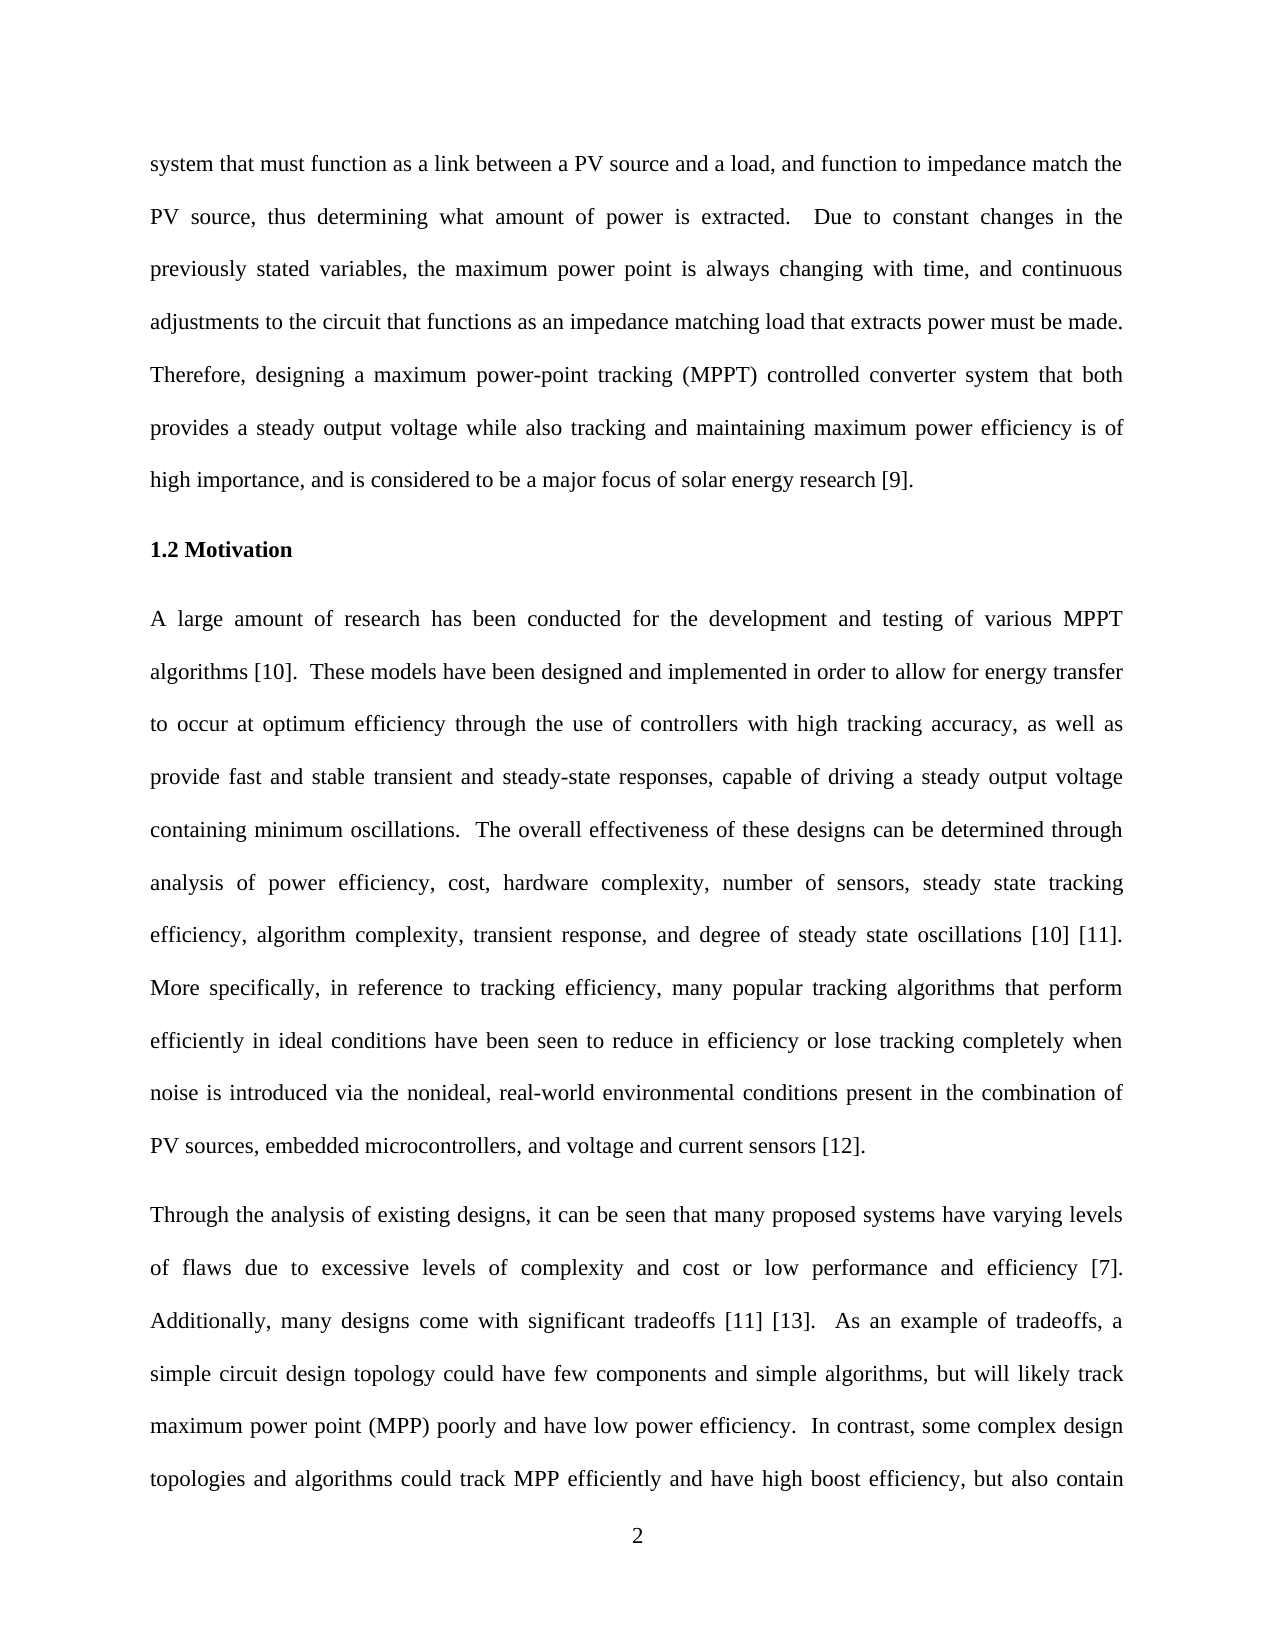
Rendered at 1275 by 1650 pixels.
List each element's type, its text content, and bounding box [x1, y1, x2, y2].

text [150, 1201, 1125, 1491]
text A large amount of research has been conducted for the development and testing of various MPPT algorithms [10]. These models have been designed and implemented in order to allow for energy transfer to occur at optimum efficiency through the use of controllers with high tracking accuracy, as well as provide fast and stable transient and steady-state responses, capable of driving a steady output voltage containing minimum oscillations. The overall effectiveness of these designs can be determined through analysis of power efficiency, cost, hardware complexity, number of sensors, steady state tracking efficiency, algorithm complexity, transient response, and degree of steady state oscillations [10] [11]. More specifically, in reference to tracking efficiency, many popular tracking algorithms that perform efficiently in ideal conditions have been seen to reduce in efficiency or lose tracking completely when noise is introduced via the nonideal, real-world environmental conditions present in the combination of PV sources, embedded microcontrollers, and voltage and current sensors [12]. [150, 605, 1125, 1158]
text 1.2 Motivation [150, 536, 1125, 562]
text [150, 150, 1125, 493]
